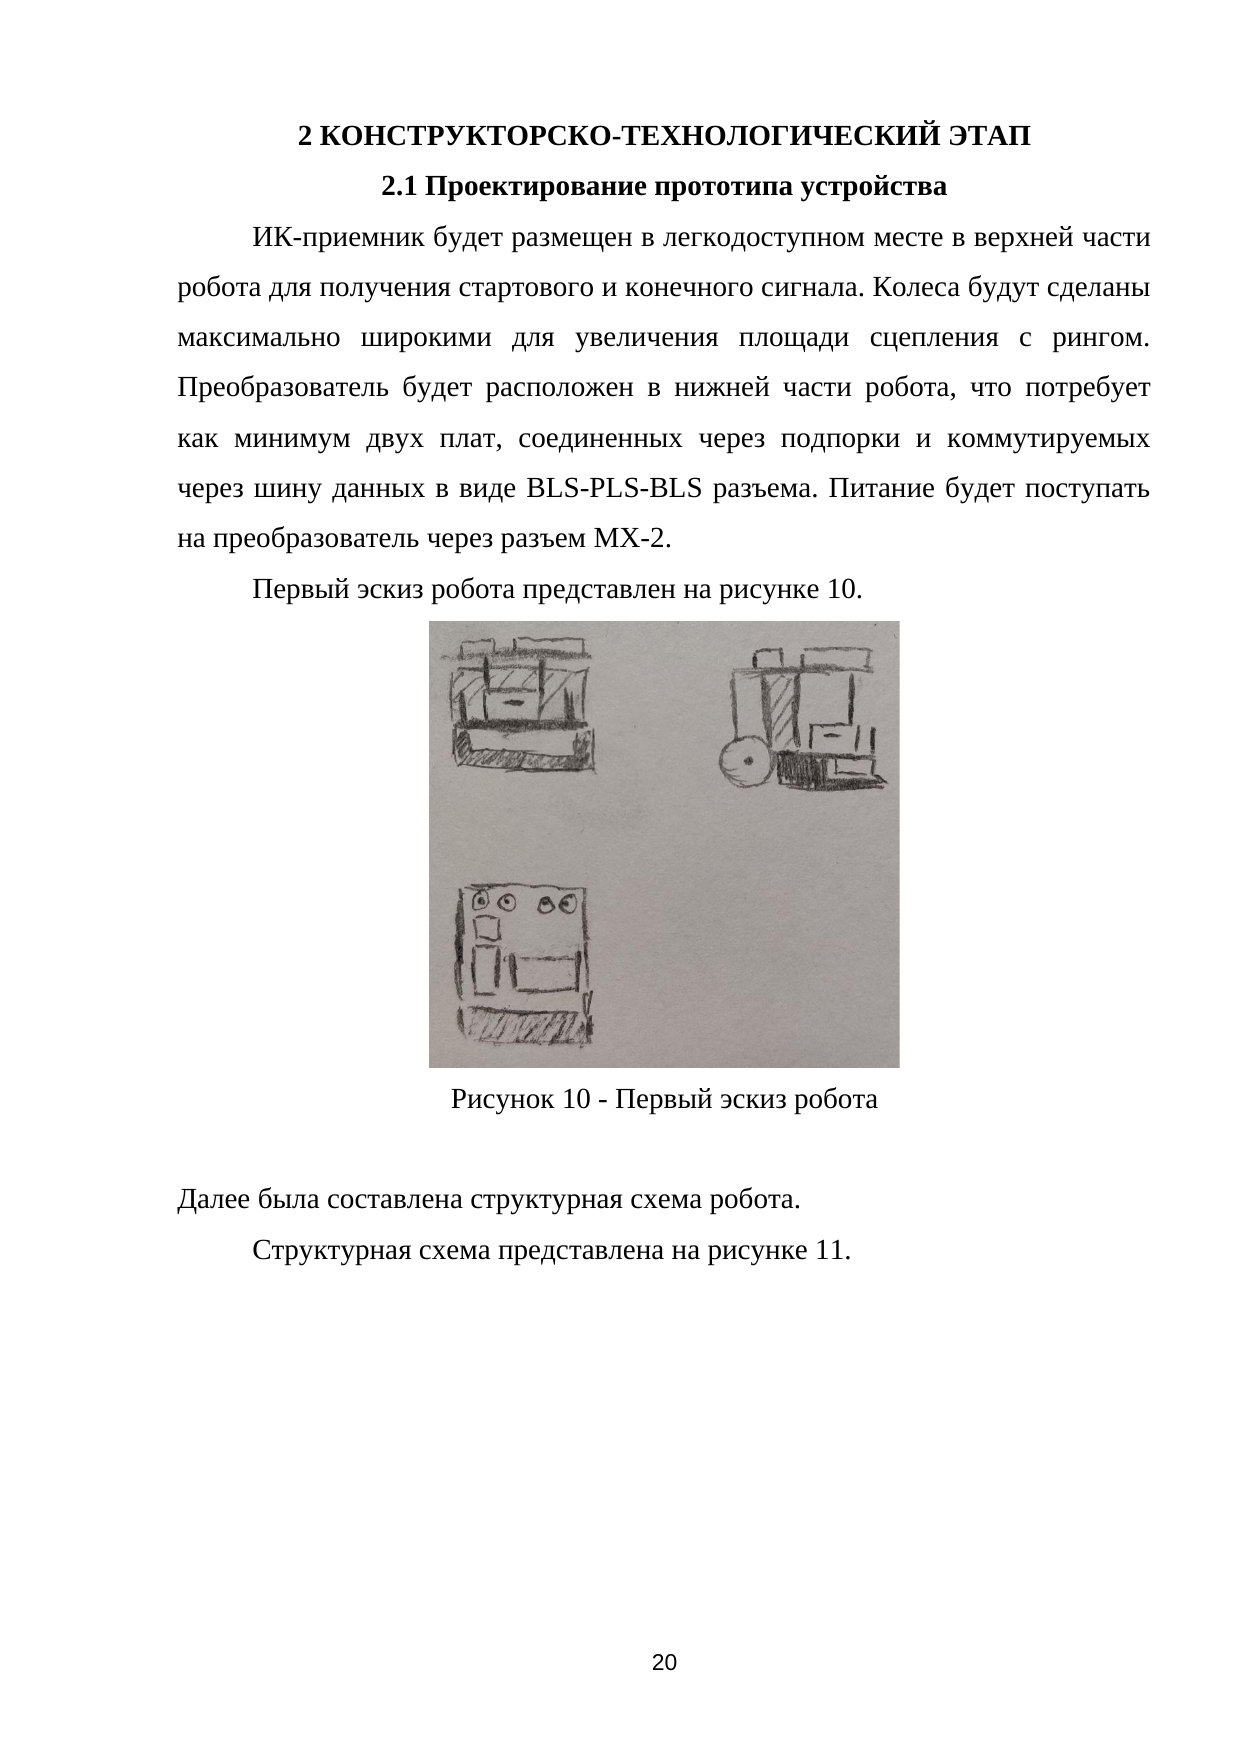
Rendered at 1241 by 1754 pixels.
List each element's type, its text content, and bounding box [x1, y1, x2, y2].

text ИК-приемник будет размещен в легкодоступном месте в верхней части робота для получения стартового и конечного сигнала. Колеса будут сделаны максимально широкими для увеличения площади сцепления с рингом. Преобразователь будет расположен в нижней части робота, что потребует как минимум двух плат, соединенных через подпорки и коммутируемых через шину данных в виде BLS-PLS-BLS разъема. Питание будет поступать на преобразователь через разъем MX-2. [177, 219, 1152, 554]
text Структурная схема представлена на рисунке 11. [177, 1232, 1152, 1266]
text Первый эскиз робота представлен на рисунке 10. [177, 571, 1152, 604]
subtitle 2 КОНСТРУКТОРСКО-ТЕХНОЛОГИЧЕСКИЙ ЭТАП [177, 118, 1152, 152]
subtitle 2.1 Проектирование прототипа устройства [177, 168, 1152, 202]
text Рисунок 10 - Первый эскиз робота [177, 1081, 1152, 1114]
text Далее была составлена структурная схема робота. [177, 1182, 1152, 1215]
picture [429, 621, 900, 1068]
